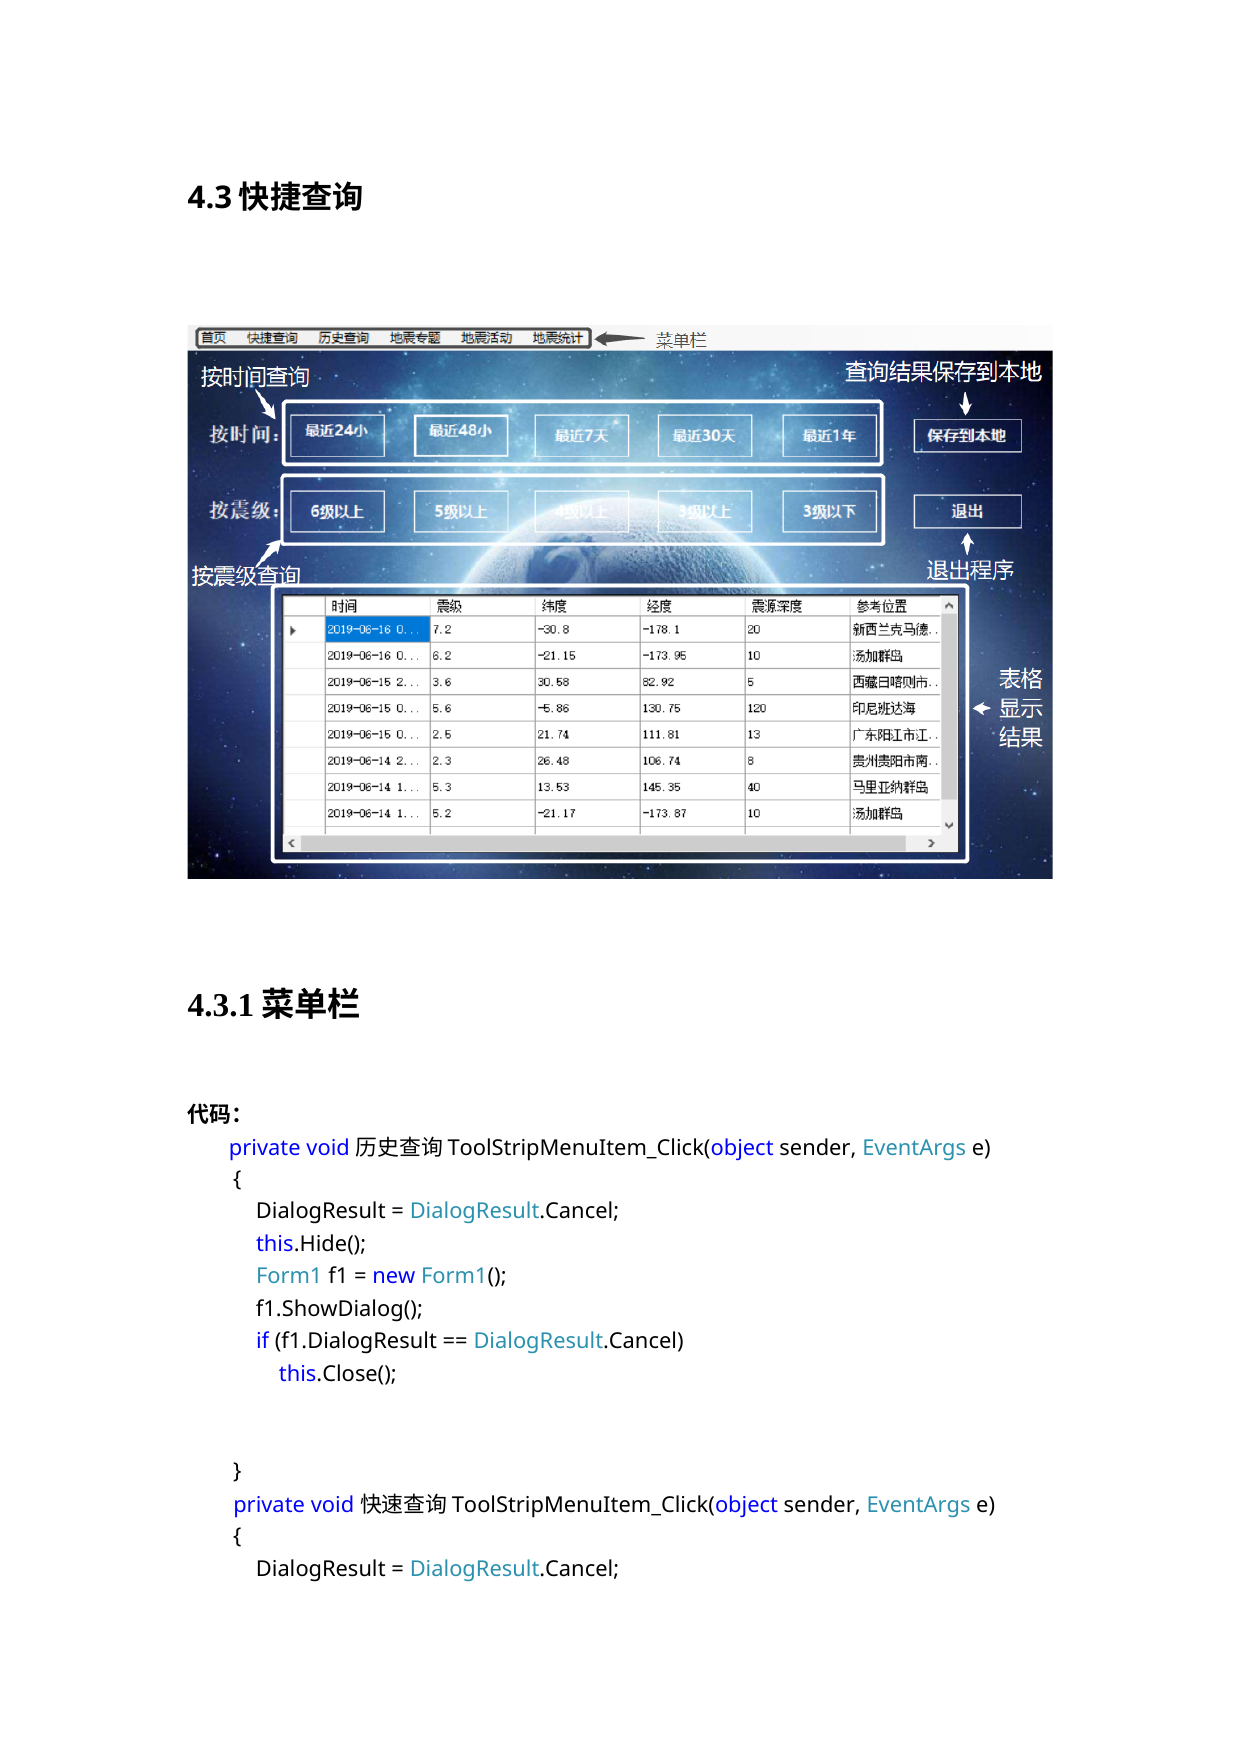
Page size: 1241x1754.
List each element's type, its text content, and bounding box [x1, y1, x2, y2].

text DialogResult = DialogResult.Cancel; [187, 1194, 1053, 1227]
text { [187, 1162, 1053, 1194]
subtitle 4.3.1菜单栏 [187, 969, 1053, 1034]
text this.Close(); [187, 1357, 1053, 1389]
subtitle 4.3快捷查询 [187, 162, 1053, 227]
text if (f1.DialogResult == DialogResult.Cancel) [187, 1324, 1053, 1357]
text 代码： [187, 1097, 1053, 1129]
text f1.ShowDialog(); [187, 1292, 1053, 1324]
text Form1 f1 = new Form1(); [187, 1259, 1053, 1292]
text private void 快速查询ToolStripMenuItem_Click(object sender, EventArgs e) [452, 1487, 1053, 1519]
text { [187, 1519, 1053, 1552]
picture [187, 325, 1053, 879]
text DialogResult = DialogResult.Cancel; [187, 1552, 1053, 1584]
text private void 历史查询ToolStripMenuItem_Click(object sender, EventArgs e) [187, 1129, 1053, 1162]
text } [187, 1454, 1053, 1487]
text this.Hide(); [187, 1227, 1053, 1259]
